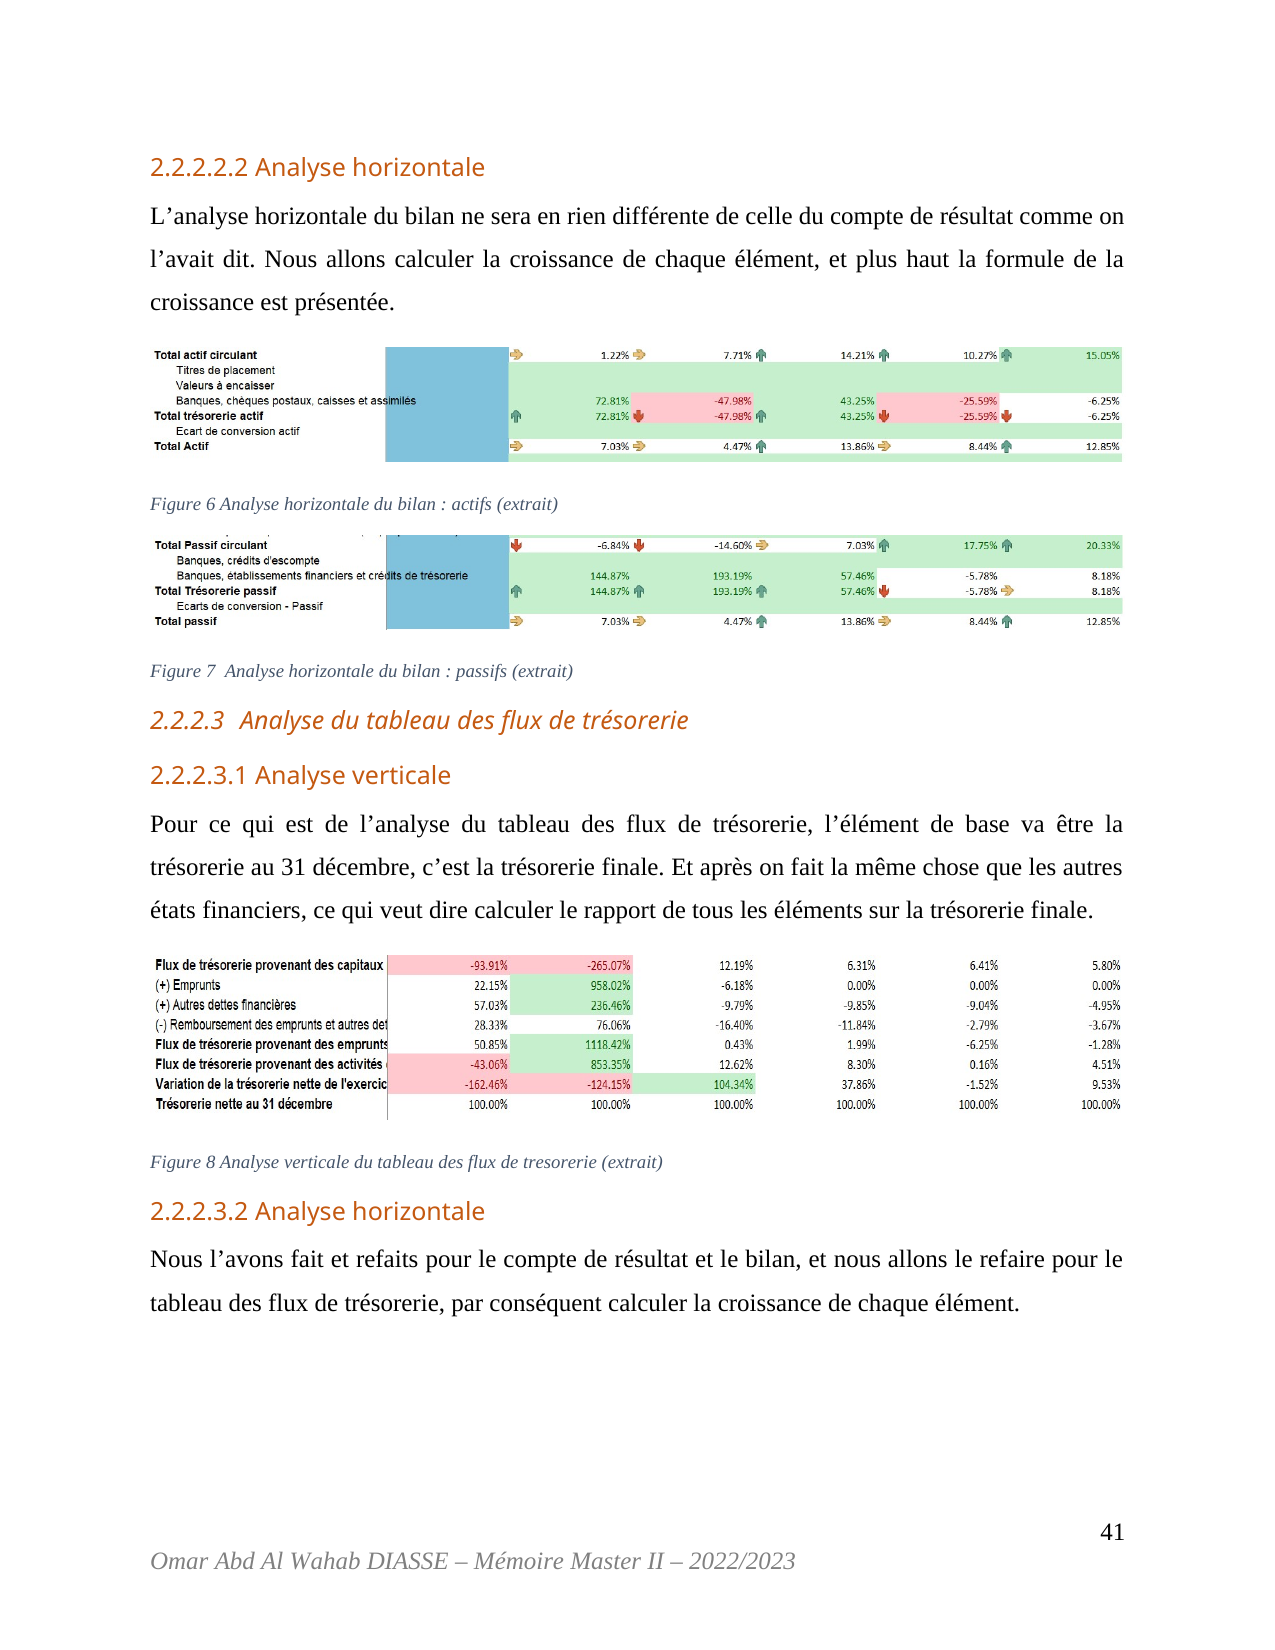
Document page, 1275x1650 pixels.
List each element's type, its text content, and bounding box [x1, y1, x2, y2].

subtitle Analyse horizontale [150, 150, 1125, 184]
text Figure 7 Analyse horizontale du bilan : passifs (extrait) [150, 660, 1125, 682]
picture [150, 535, 1125, 630]
text L’analyse horizontale du bilan ne sera en rien différente de celle du compte de résultat comme on l’avait dit. Nous allons calculer la croissance de chaque élément, et plus haut la formule de la croissance est présentée. [150, 201, 1125, 316]
picture [150, 955, 1124, 1120]
subtitle Analyse horizontale [150, 1193, 1125, 1227]
text Figure 6 Analyse horizontale du bilan : actifs (extrait) [150, 493, 1125, 515]
text Pour ce qui est de l’analyse du tableau des flux de trésorerie, l’élément de base va être la trésorerie au 31 décembre, c’est la trésorerie finale. Et après on fait la même chose que les autres états financiers, ce qui veut dire calculer le rapport de tous les éléments sur la trésorerie finale. [150, 809, 1125, 924]
subtitle Analyse du tableau des flux de trésorerie [150, 703, 1125, 737]
picture [150, 347, 1127, 462]
text Figure 8 Analyse verticale du tableau des flux de tresorerie (extrait) [150, 1151, 1125, 1173]
text Nous l’avons fait et refaits pour le compte de résultat et le bilan, et nous allons le refaire pour le tableau des flux de trésorerie, par conséquent calculer la croissance de chaque élément. [150, 1244, 1125, 1316]
subtitle Analyse verticale [150, 758, 1125, 792]
